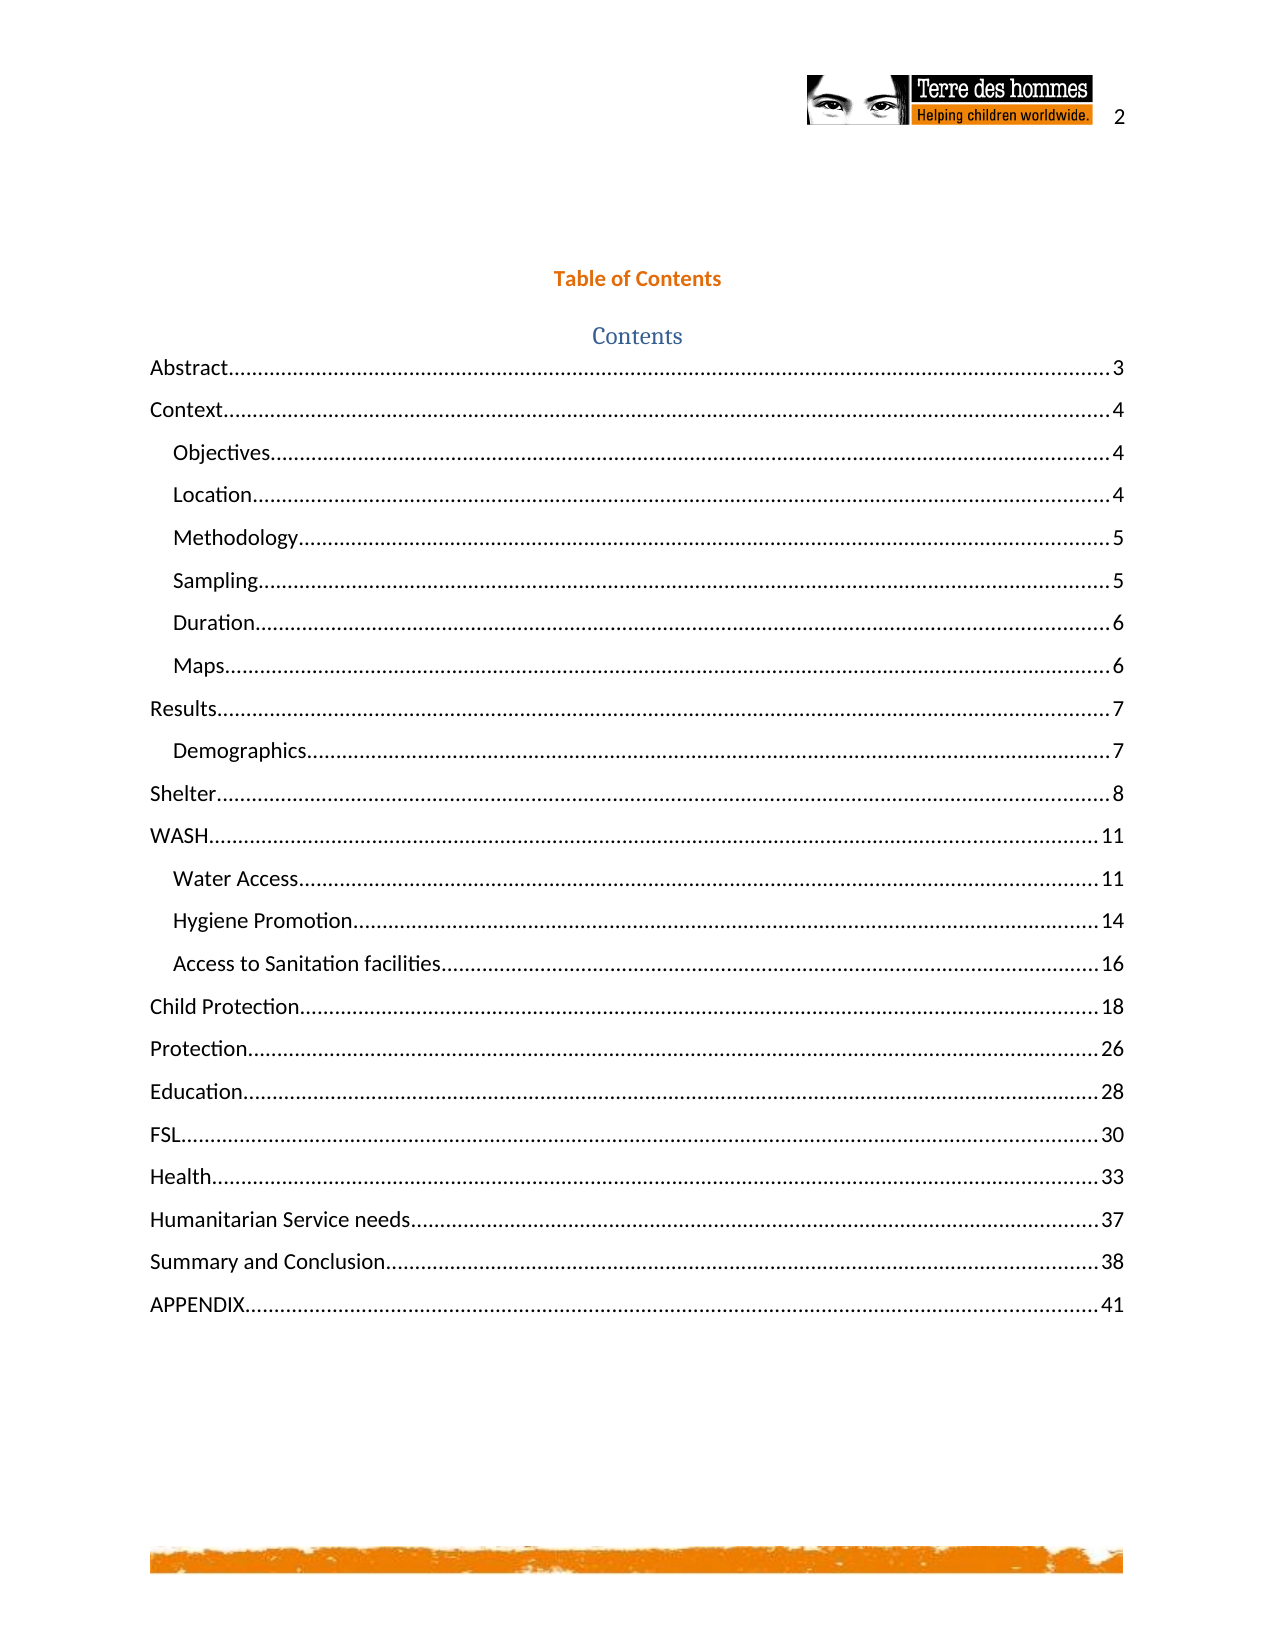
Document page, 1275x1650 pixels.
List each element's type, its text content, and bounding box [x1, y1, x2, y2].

picture [807, 75, 1093, 125]
text Table of Contents [150, 264, 1125, 293]
picture [150, 1546, 1123, 1575]
